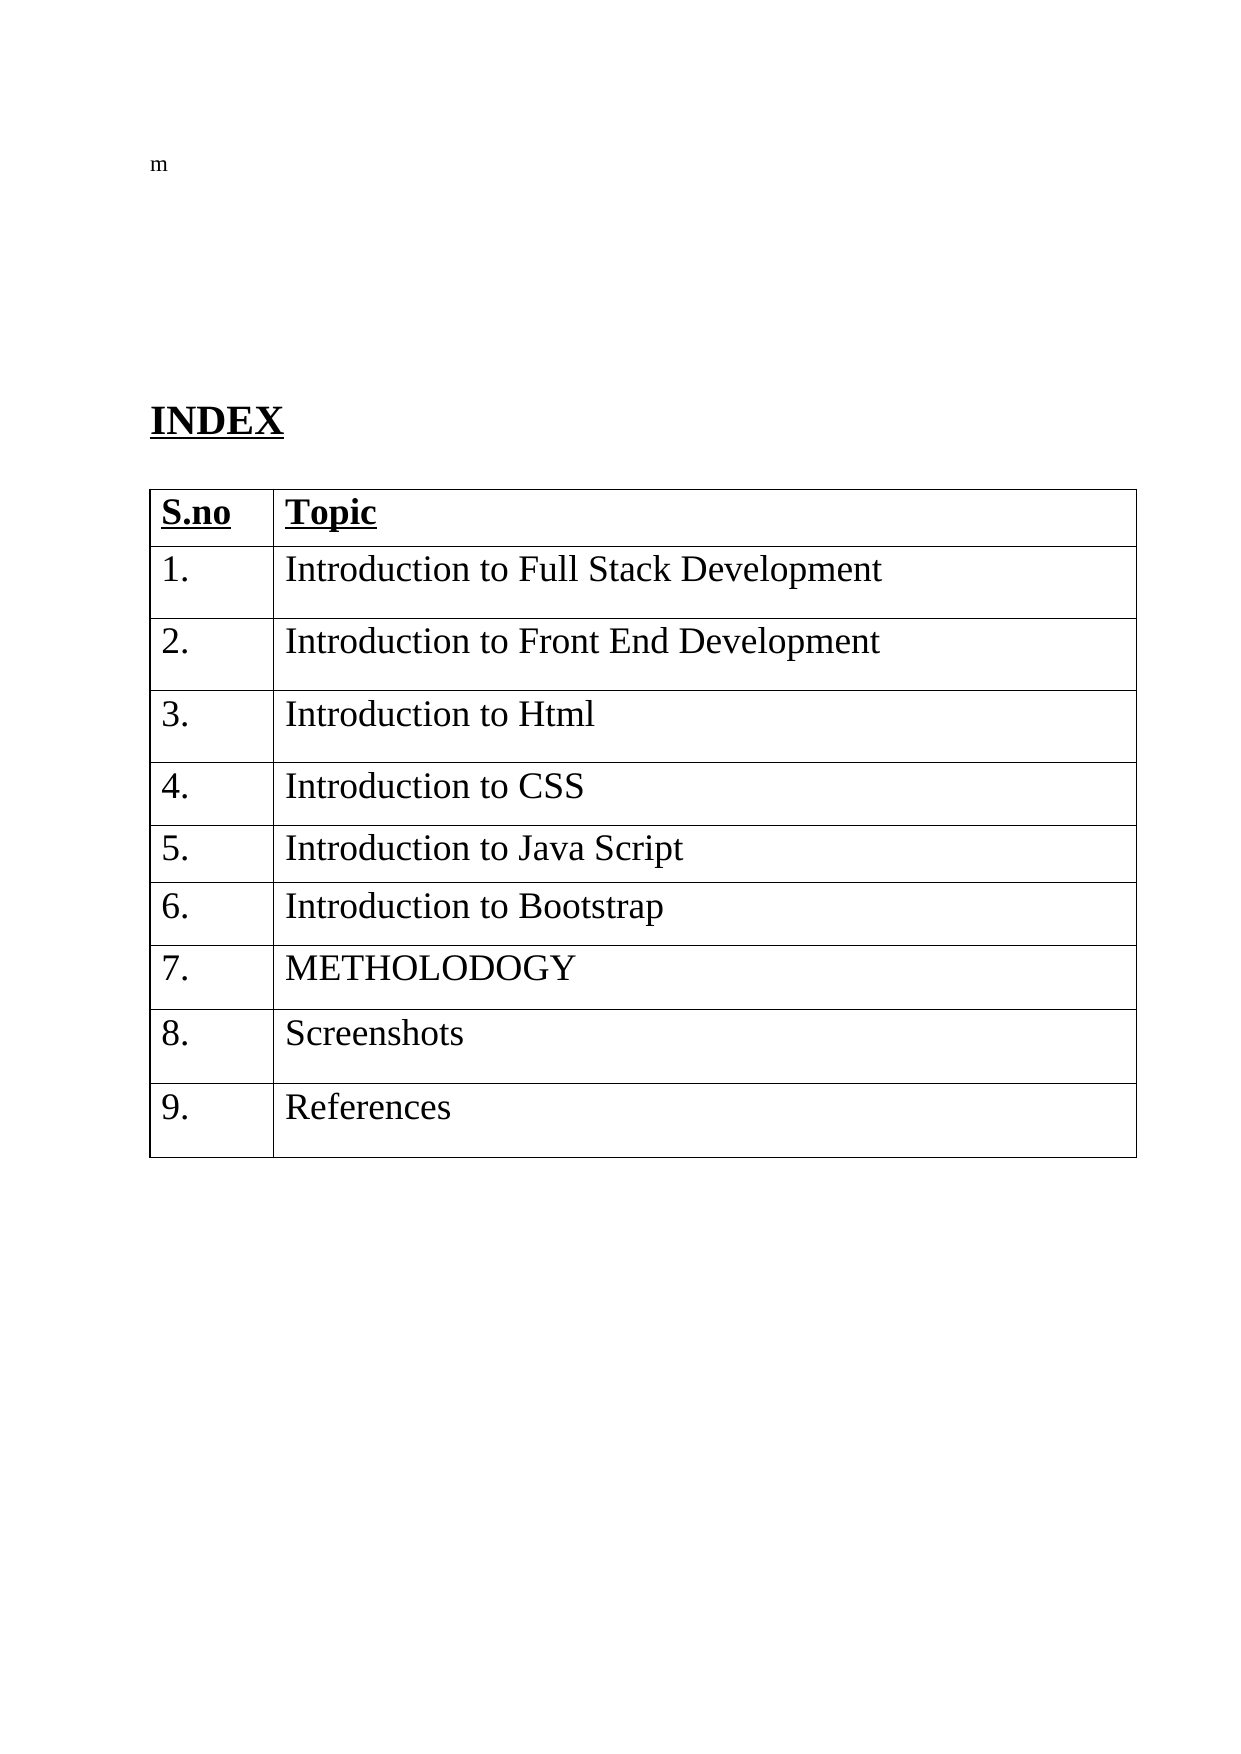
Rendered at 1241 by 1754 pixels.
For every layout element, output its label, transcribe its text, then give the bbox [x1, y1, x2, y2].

table_cell 5. [151, 826, 273, 882]
table_cell 9. [151, 1084, 273, 1157]
table_cell 1. [151, 547, 273, 618]
table_cell Introduction to Html [274, 691, 1136, 762]
table_cell 8. [151, 1010, 273, 1083]
table_cell 6. [151, 883, 273, 945]
table_cell Introduction to Bootstrap [274, 883, 1136, 945]
table_cell Introduction to Java Script [274, 826, 1136, 882]
table_header Topic [274, 490, 1136, 546]
text INDEX [150, 396, 1090, 444]
table_cell References [274, 1084, 1136, 1157]
table_cell 3. [151, 691, 273, 762]
table_cell 4. [151, 763, 273, 825]
table_cell Introduction to Front End Development [274, 619, 1136, 690]
text m [150, 150, 1090, 176]
table_cell Screenshots [274, 1010, 1136, 1083]
table_header S.no [151, 490, 273, 546]
table_cell 2. [151, 619, 273, 690]
table_cell 7. [151, 946, 273, 1009]
table_cell Introduction to CSS [274, 763, 1136, 825]
table_cell METHOLODOGY [274, 946, 1136, 1009]
table_cell Introduction to Full Stack Development [274, 547, 1136, 618]
